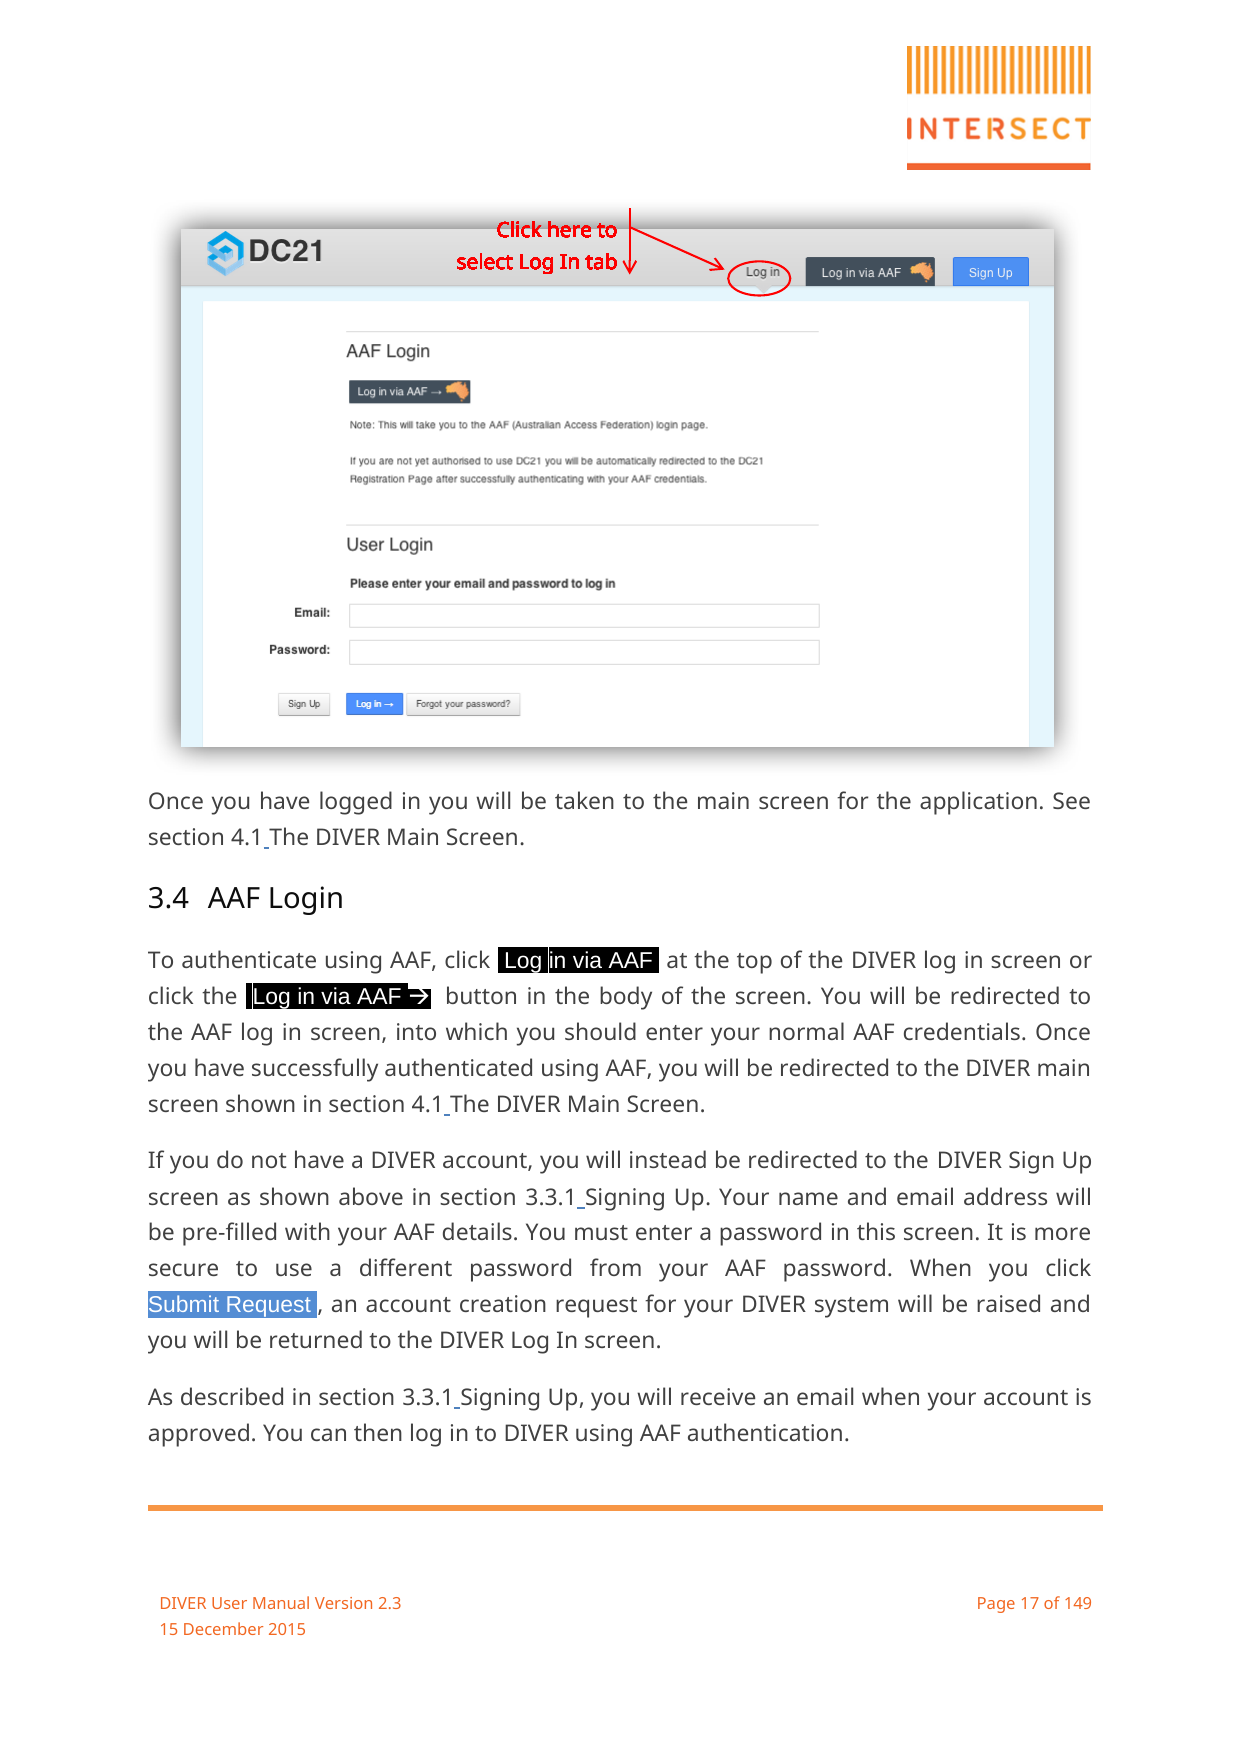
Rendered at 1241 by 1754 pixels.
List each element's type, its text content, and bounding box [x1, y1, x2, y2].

text If you do not have a DIVER account, you will instead be redirected to the DIVER Sign Up screen as shown above in section . Your name and email address will be pre-filled with your AAF details. You must enter a password in this screen. It is more secure to use a different password from your AAF password. When you click Submit Request , an account creation request for your DIVER system will be raised and you will be returned to the DIVER Log In screen. [148, 1144, 1092, 1355]
picture [905, 44, 1093, 172]
text As described in section , you will receive an email when your account is approved. You can then log in to DIVER using AAF authentication. [148, 1381, 1092, 1448]
table_cell [169, 218, 1052, 756]
text To authenticate using AAF, click Log in via AAF at the top of the DIVER log in screen or click the Log in via AAF button in the body of the screen. You will be redirected to the AAF log in screen, into which you should enter your normal AAF credentials. Once you have successfully authenticated using AAF, you will be redirected to the DIVER main screen shown in section . [148, 944, 1092, 1119]
picture [181, 229, 1054, 747]
table_cell [631, 218, 1063, 745]
table_cell The process of extracting text information from an image file and writing into a file which can be accessed by a text editor, word processor or other text processing program. [161, 210, 1071, 764]
picture [607, 229, 614, 236]
subtitle AAF Login [148, 877, 1092, 917]
